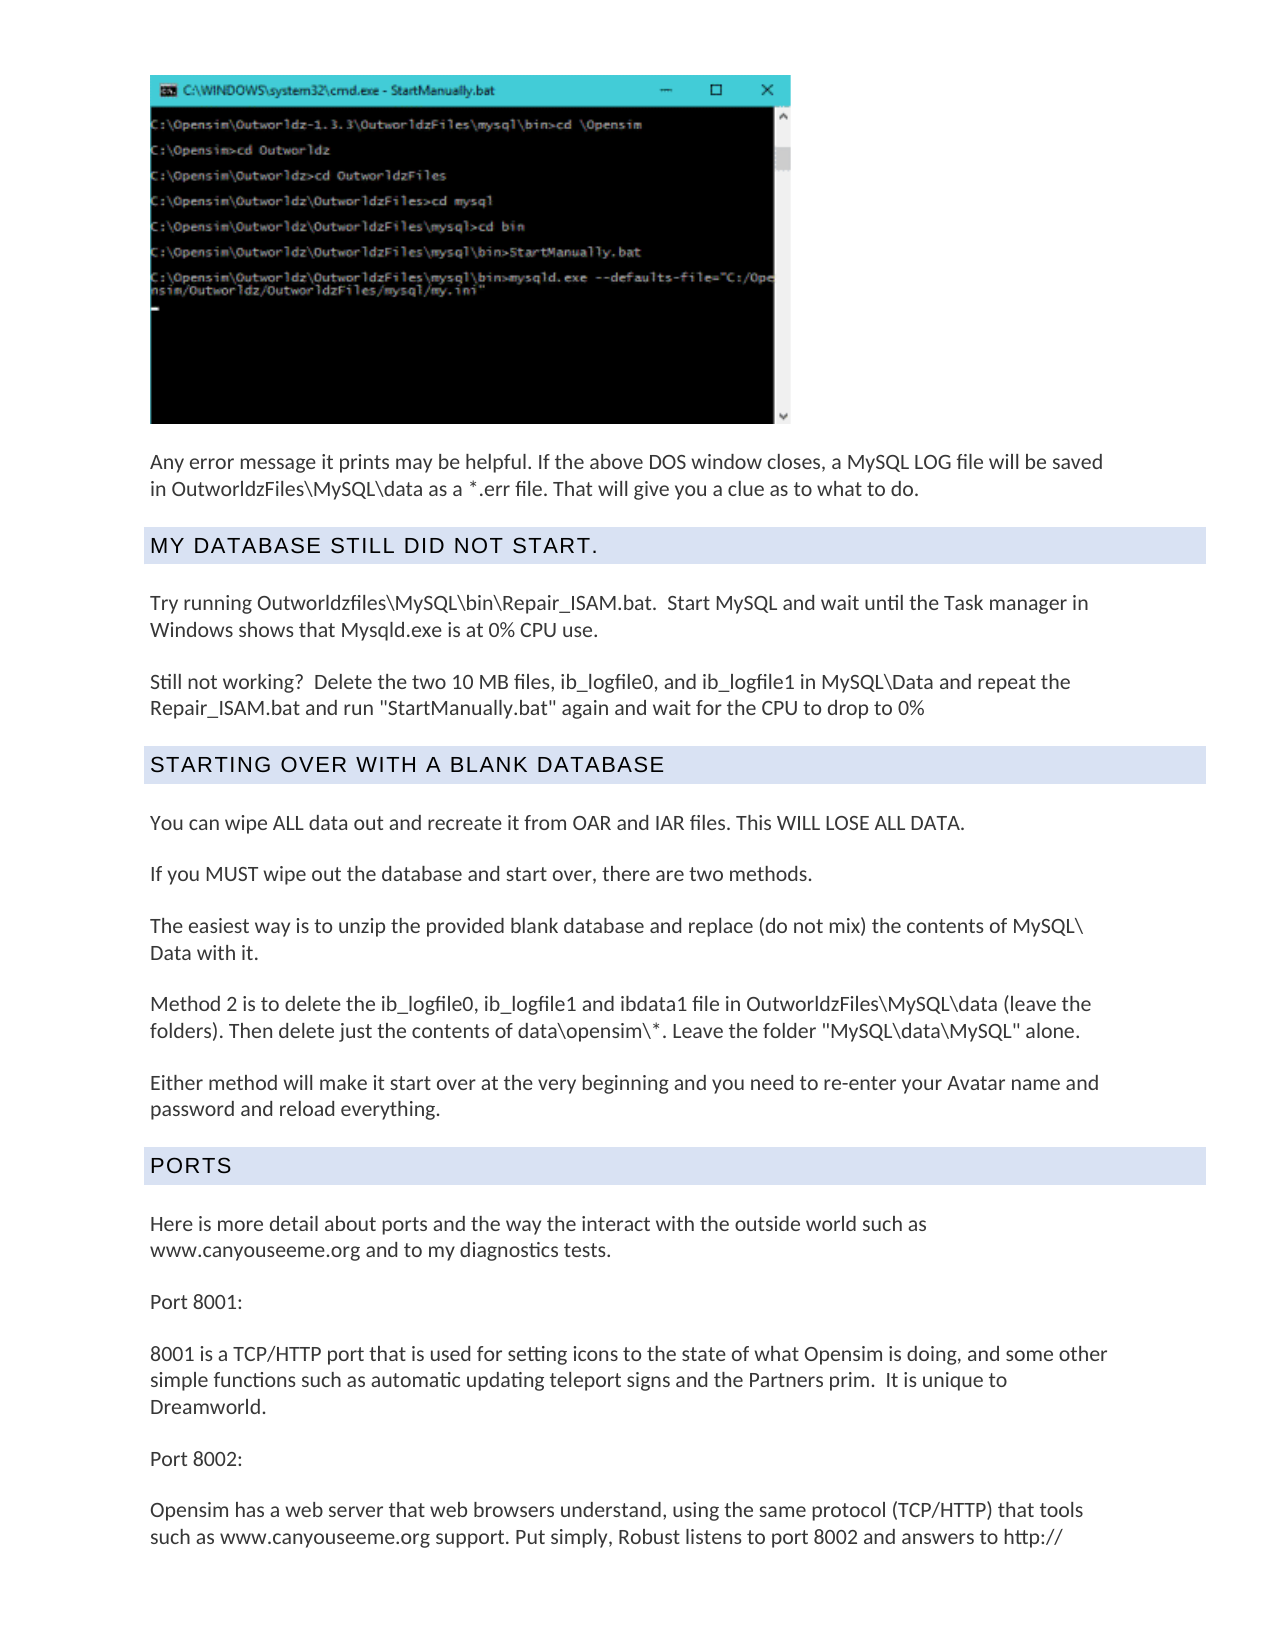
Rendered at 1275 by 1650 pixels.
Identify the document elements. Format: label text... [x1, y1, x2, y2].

text Method 2 is to delete the ib_logfile0, ib_logfile1 and ibdata1 file in OutworldzFiles\MySQL\data (leave the folders). Then delete just the contents of data\opensim\*. Leave the folder "MySQL\data\MySQL" alone. [150, 991, 1125, 1044]
text Here is more detail about ports and the way the interact with the outside world such as www.canyouseeme.org and to my diagnostics tests. [150, 1210, 1125, 1263]
text Port 8002: [150, 1445, 1125, 1472]
text Try running Outworldzfiles\MySQL\bin\Repair_ISAM.bat. Start MySQL and wait until the Task manager in Windows shows that Mysqld.exe is at 0% CPU use. [150, 589, 1125, 643]
subtitle My database still did not start. [150, 533, 1200, 558]
text 8001 is a TCP/HTTP port that is used for setting icons to the state of what Opensim is doing, and some other simple functions such as automatic updating teleport signs and the Partners prim. It is unique to Dreamworld. [150, 1340, 1125, 1420]
text Port 8001: [150, 1288, 1125, 1315]
text The easiest way is to unzip the provided blank database and replace (do not mix) the contents of MySQL\Data with it. [150, 912, 1125, 966]
picture [150, 75, 791, 424]
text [150, 1497, 1125, 1550]
subtitle Starting Over with A Blank Database [150, 753, 1200, 778]
text Still not working? Delete the two 10 MB files, ib_logfile0, and ib_logfile1 in MySQL\Data and repeat the Repair_ISAM.bat and run "StartManually.bat" again and wait for the CPU to drop to 0% [150, 668, 1125, 721]
text Any error message it prints may be helpful. If the above DOS window closes, a MySQL LOG file will be saved in OutworldzFiles\MySQL\data as a *.err file. That will give you a clue as to what to do. [150, 448, 1125, 502]
text Either method will make it start over at the very beginning and you need to re-enter your Avatar name and password and reload everything. [150, 1069, 1125, 1122]
text If you MUST wipe out the database and start over, there are two methods. [150, 861, 1125, 887]
subtitle Ports [150, 1154, 1200, 1179]
text You can wipe ALL data out and recreate it from OAR and IAR files. This WILL LOSE ALL DATA. [150, 809, 1125, 836]
